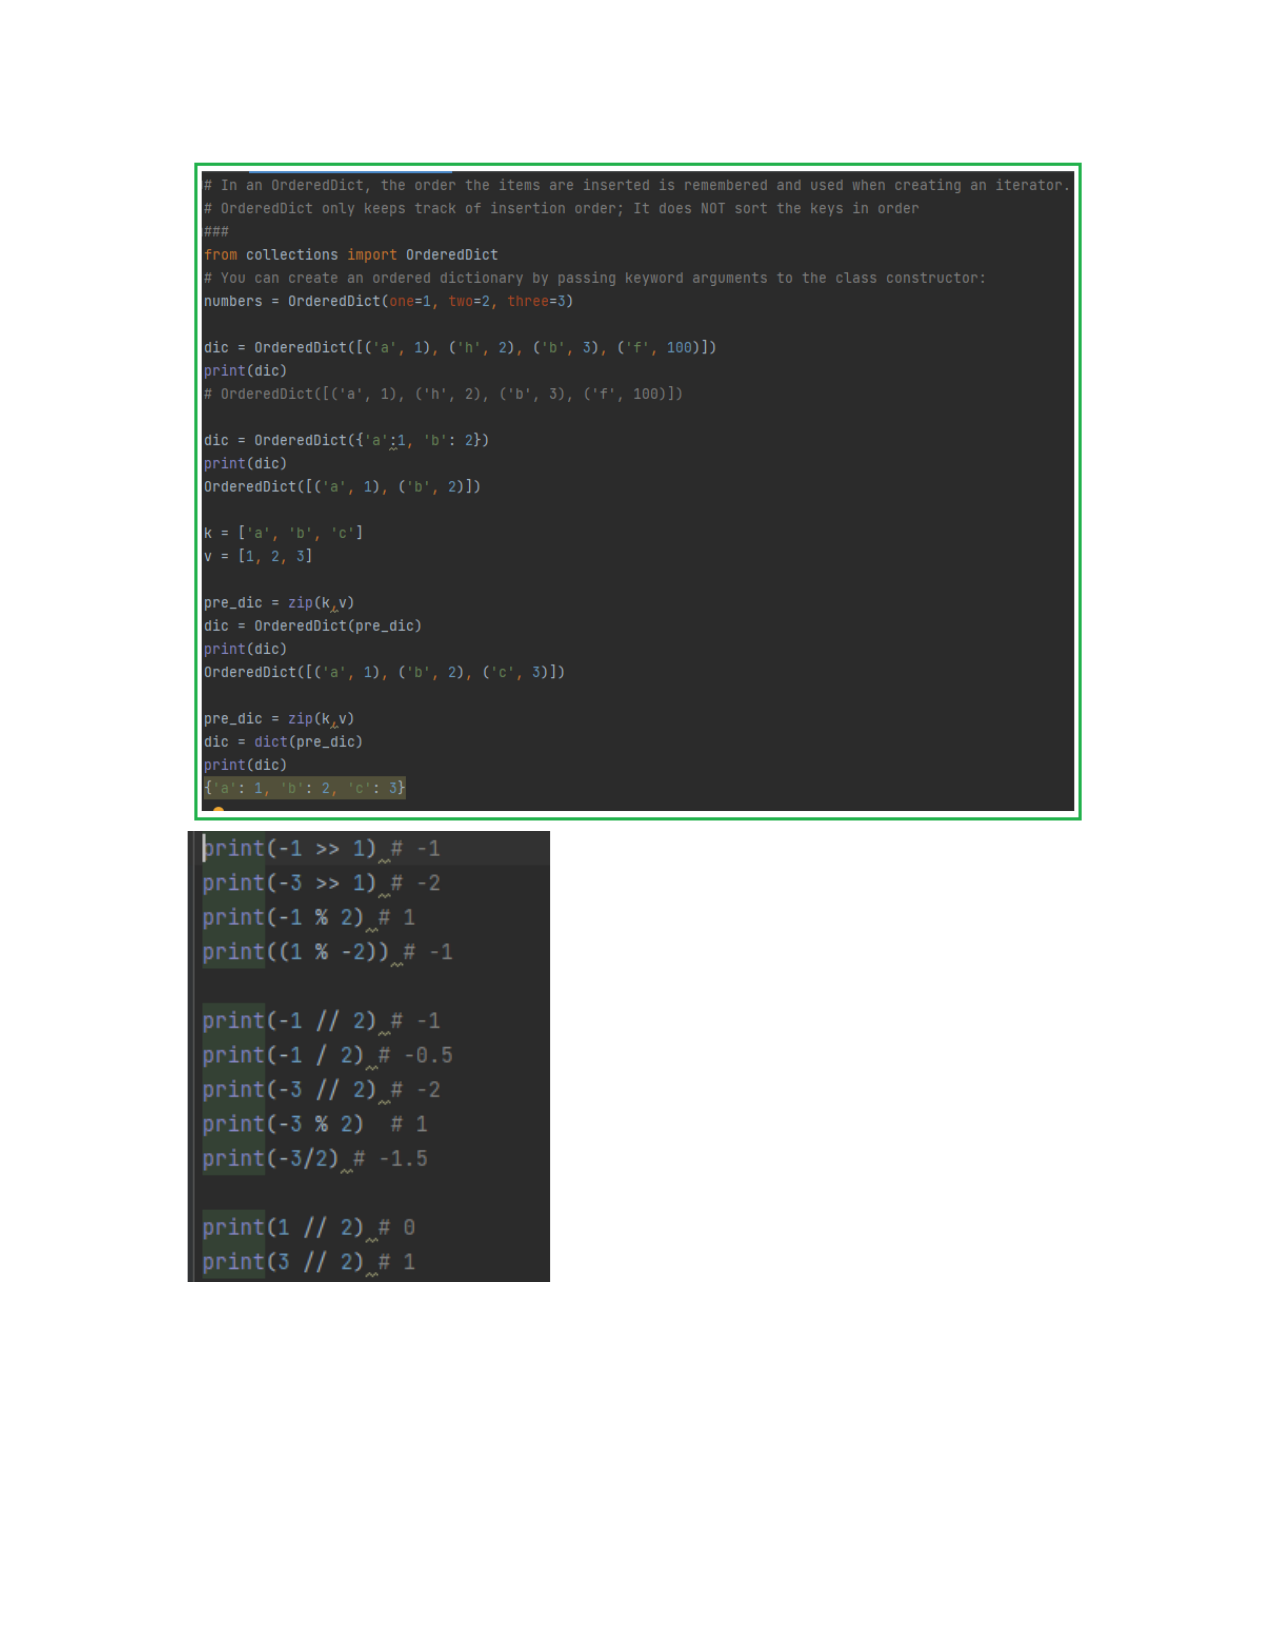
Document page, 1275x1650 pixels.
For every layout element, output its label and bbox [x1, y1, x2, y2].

picture [187, 150, 1088, 830]
picture [187, 831, 550, 1282]
